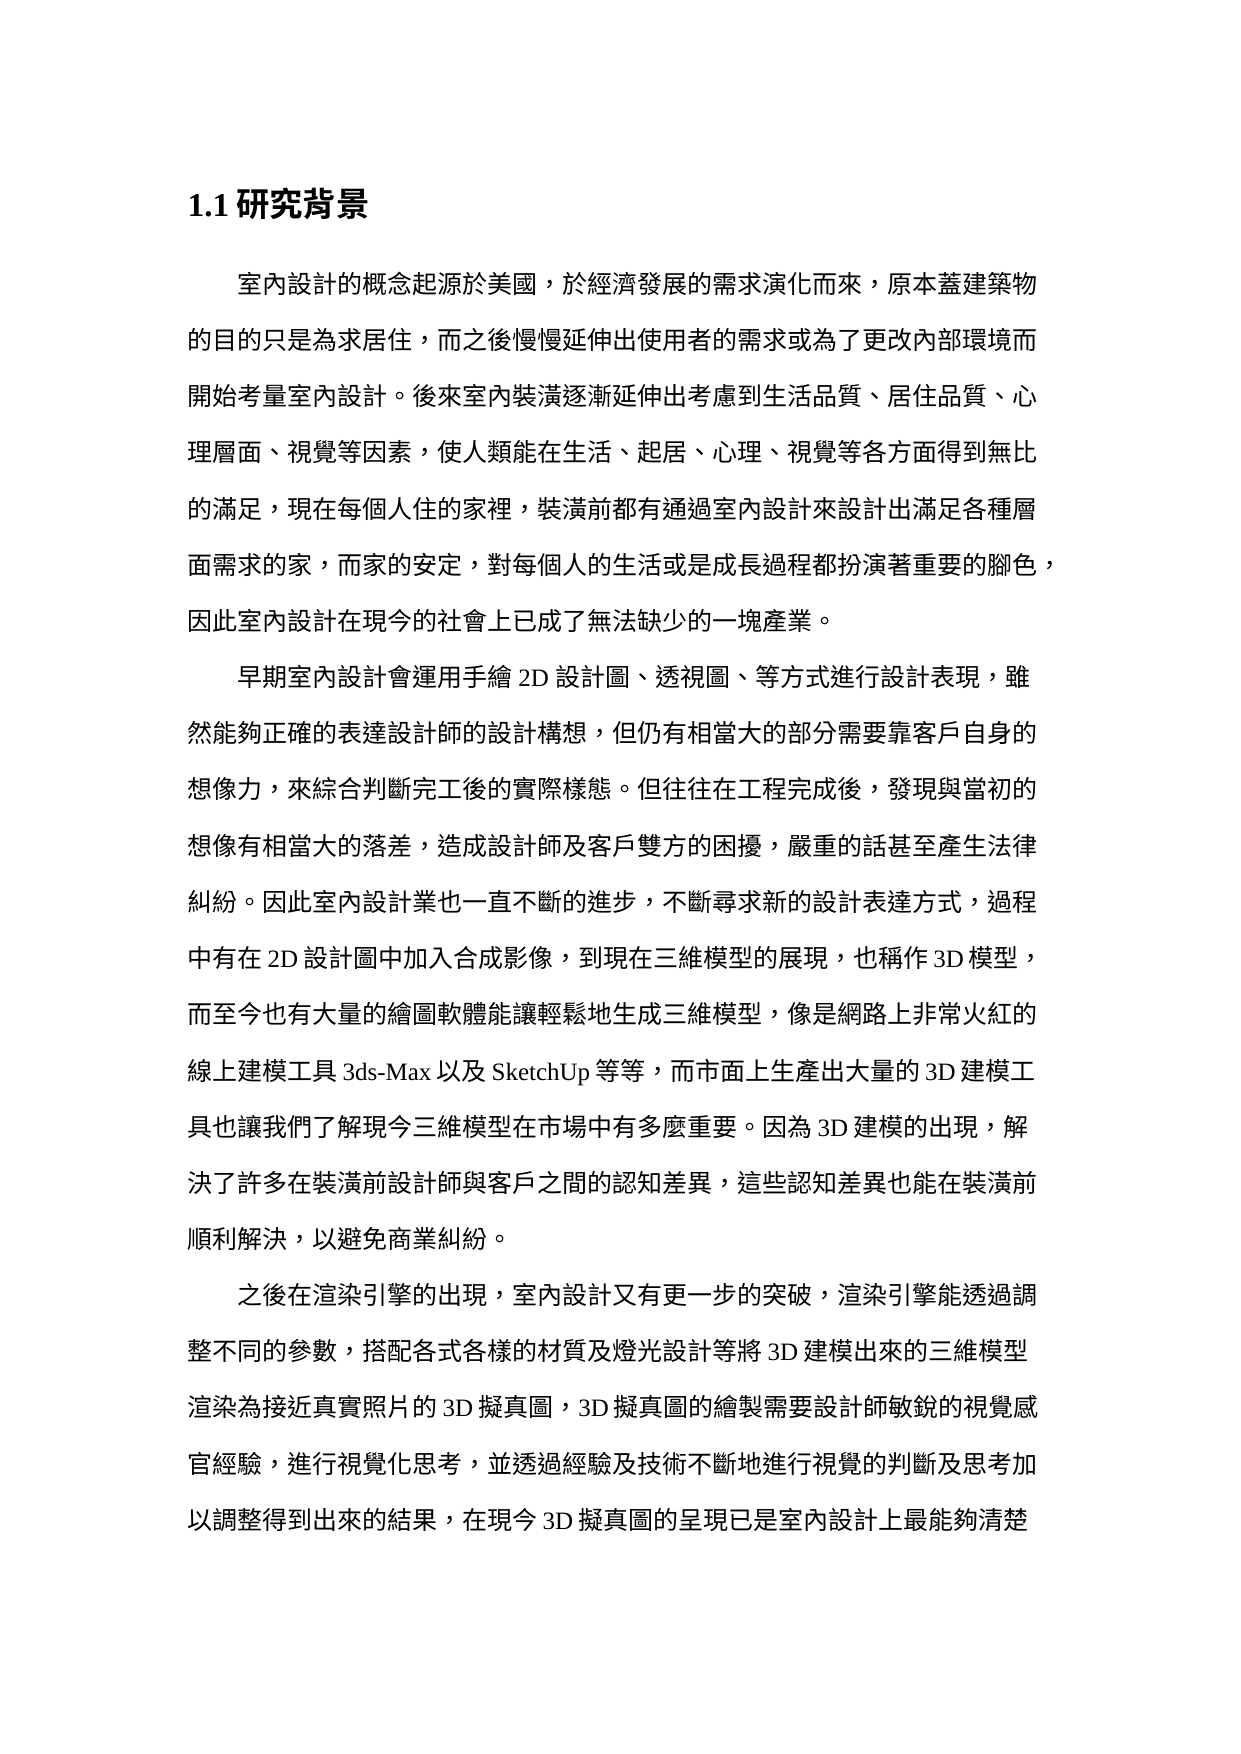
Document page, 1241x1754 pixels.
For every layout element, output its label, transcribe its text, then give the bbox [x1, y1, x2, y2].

text 早期室內設計會運用手繪 2D 設計圖、透視圖、等方式進行設計表現，雖然能夠正確的表達設計師的設計構想，但仍有相當大的部分需要靠客戶自身的想像力，來綜合判斷完工後的實際樣態。但往往在工程完成後，發現與當初的想像有相當大的落差，造成設計師及客戶雙方的困擾，嚴重的話甚至產生法律糾紛。因此室內設計業也一直不斷的進步，不斷尋求新的設計表達方式，過程中有在2D設計圖中加入合成影像，到現在三維模型的展現，也稱作3D模型，而至今也有大量的繪圖軟體能讓輕鬆地生成三維模型，像是網路上非常火紅的線上建模工具3ds-Max以及SketchUp等等，而市面上生產出大量的3D建模工具也讓我們了解現今三維模型在市場中有多麼重要。因為3D建模的出現，解決了許多在裝潢前設計師與客戶之間的認知差異，這些認知差異也能在裝潢前順利解決，以避免商業糾紛。 [187, 657, 1053, 1257]
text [187, 1275, 1053, 1537]
text 室內設計的概念起源於美國，於經濟發展的需求演化而來，原本蓋建築物的目的只是為求居住，而之後慢慢延伸出使用者的需求或為了更改內部環境而開始考量室內設計。後來室內裝潢逐漸延伸出考慮到生活品質、居住品質、心理層面、視覺等因素，使人類能在生活、起居、心理、視覺等各方面得到無比的滿足，現在每個人住的家裡，裝潢前都有通過室內設計來設計出滿足各種層面需求的家，而家的安定，對每個人的生活或是成長過程都扮演著重要的腳色，因此室內設計在現今的社會上已成了無法缺少的一塊產業。 [187, 263, 1053, 638]
text 1.1研究背景 [187, 164, 1053, 239]
